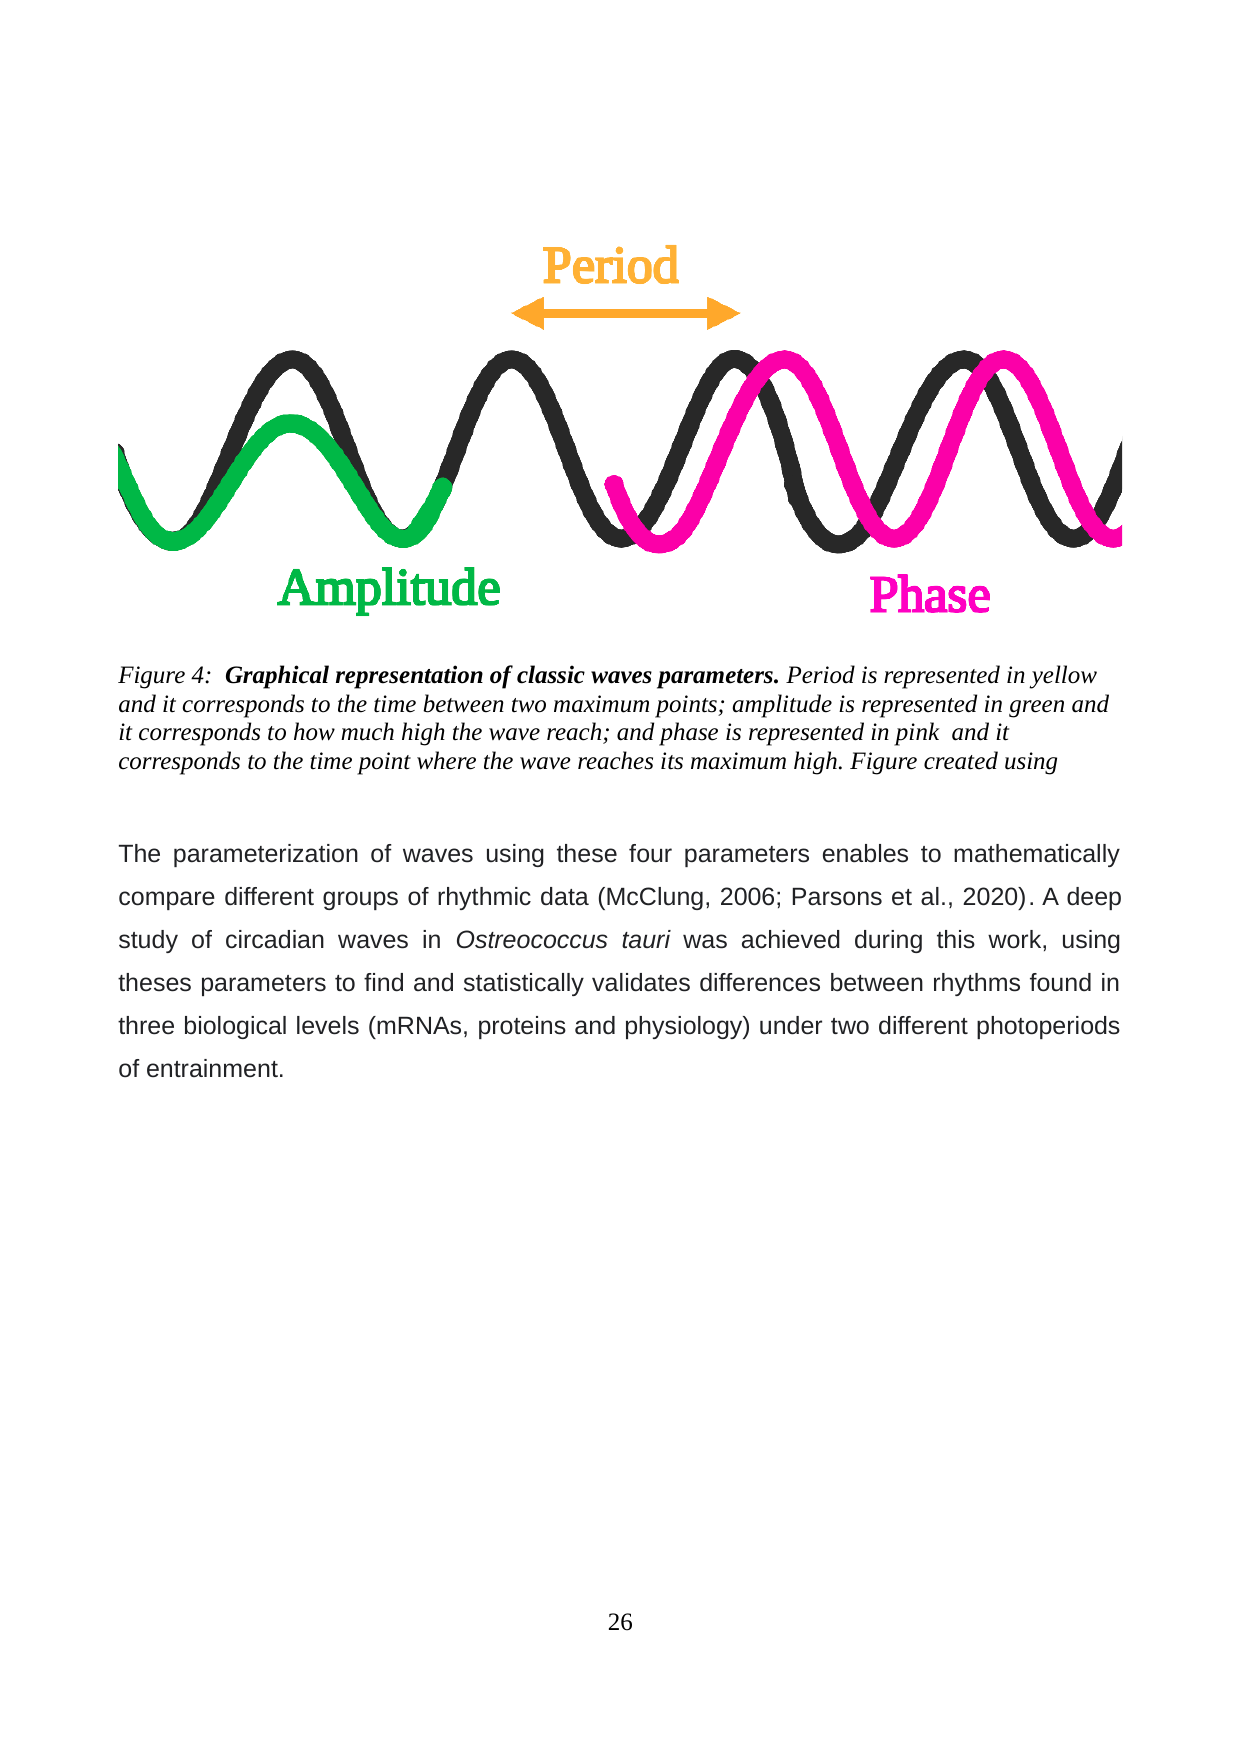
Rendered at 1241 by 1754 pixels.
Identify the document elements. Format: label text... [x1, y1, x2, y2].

picture [118, 214, 1123, 660]
text The parameterization of waves using these four parameters enables to mathematically compare different groups of rhythmic data (McClung, 2006; Parsons et al., 2020)⁠⁠. A deep study of circadian waves in Ostreococcus tauri was achieved during this work, using theses parameters to find and statistically validates differences between rhythms found in three biological levels (mRNAs, proteins and physiology) under two different photoperiods of entrainment. [118, 839, 1122, 1083]
